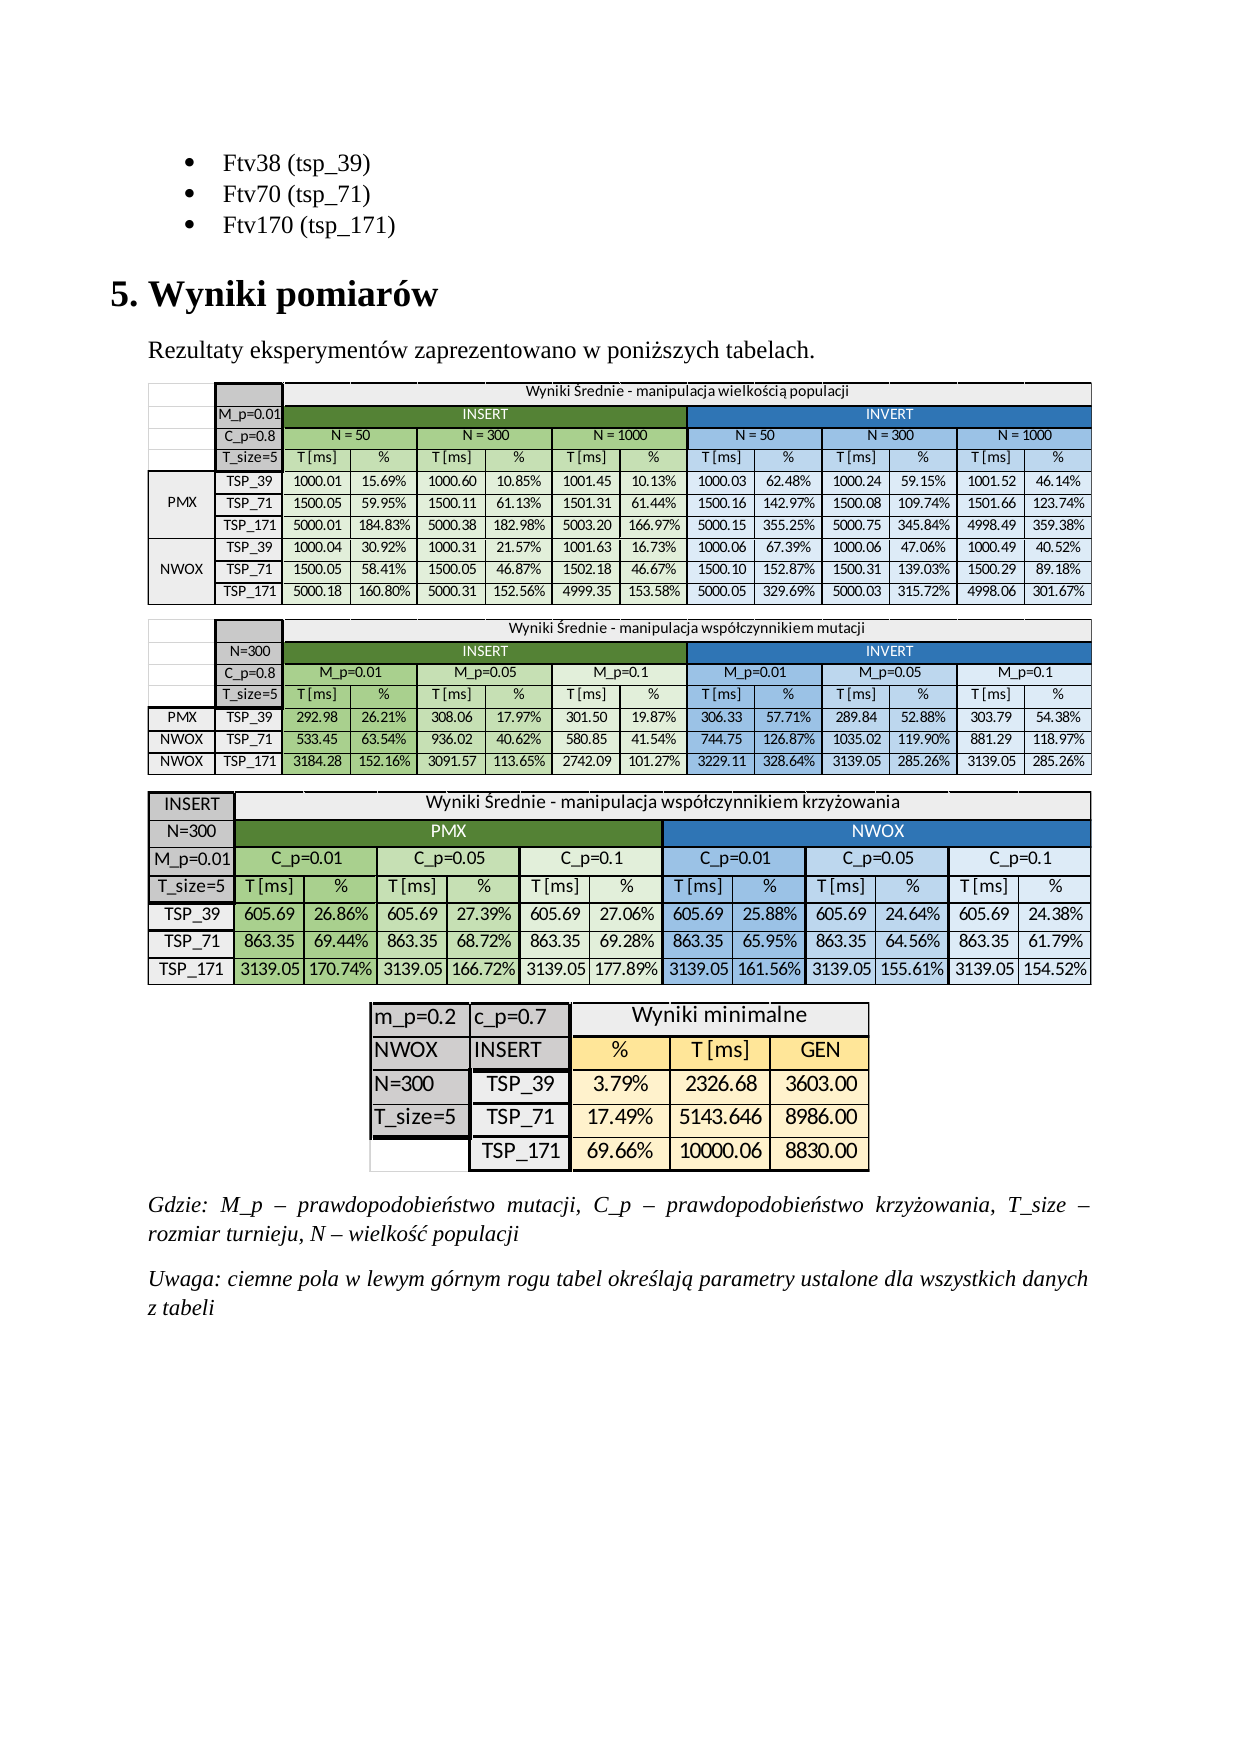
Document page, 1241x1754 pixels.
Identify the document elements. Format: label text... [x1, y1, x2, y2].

text Rezultaty eksperymentów zaprezentowano w poniższych tabelach. [148, 335, 1093, 364]
list Ftv170 (tsp_171) [185, 210, 1093, 238]
text Uwaga: ciemne pola w lewym górnym rogu tabel określają parametry ustalone dla wszystkich danych z tabeli [148, 1265, 1093, 1320]
text Gdzie: M_p – prawdopodobieństwo mutacji, C_p – prawdopodobieństwo krzyżowania, T_size – rozmiar turnieju, N – wielkość populacji [148, 383, 1093, 1246]
list Ftv38 (tsp_39) [185, 148, 1093, 176]
list Ftv70 (tsp_71) [185, 179, 1093, 207]
list Wyniki pomiarów [110, 272, 1093, 315]
